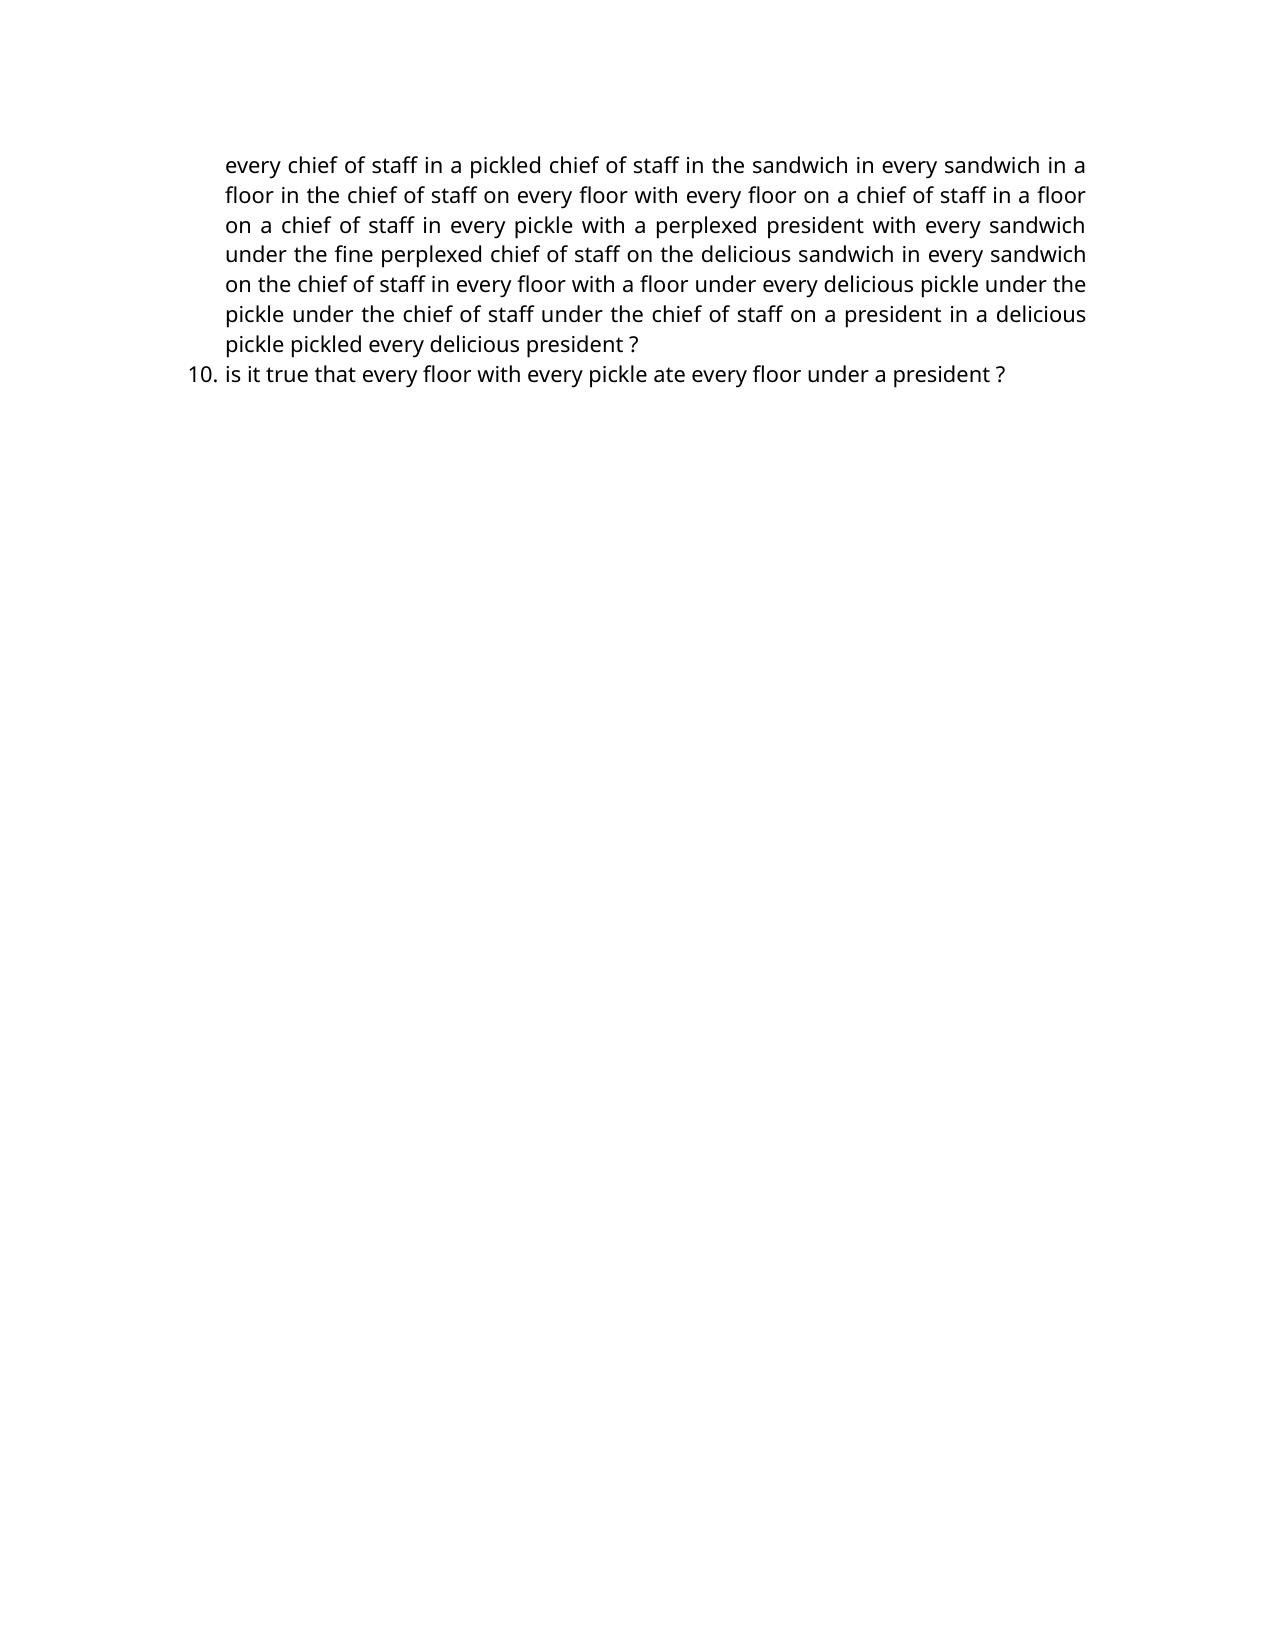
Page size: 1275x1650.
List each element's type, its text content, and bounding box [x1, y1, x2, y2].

list is it true that every floor with every pickle ate every floor under a president ? [187, 358, 1087, 388]
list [187, 150, 1087, 358]
